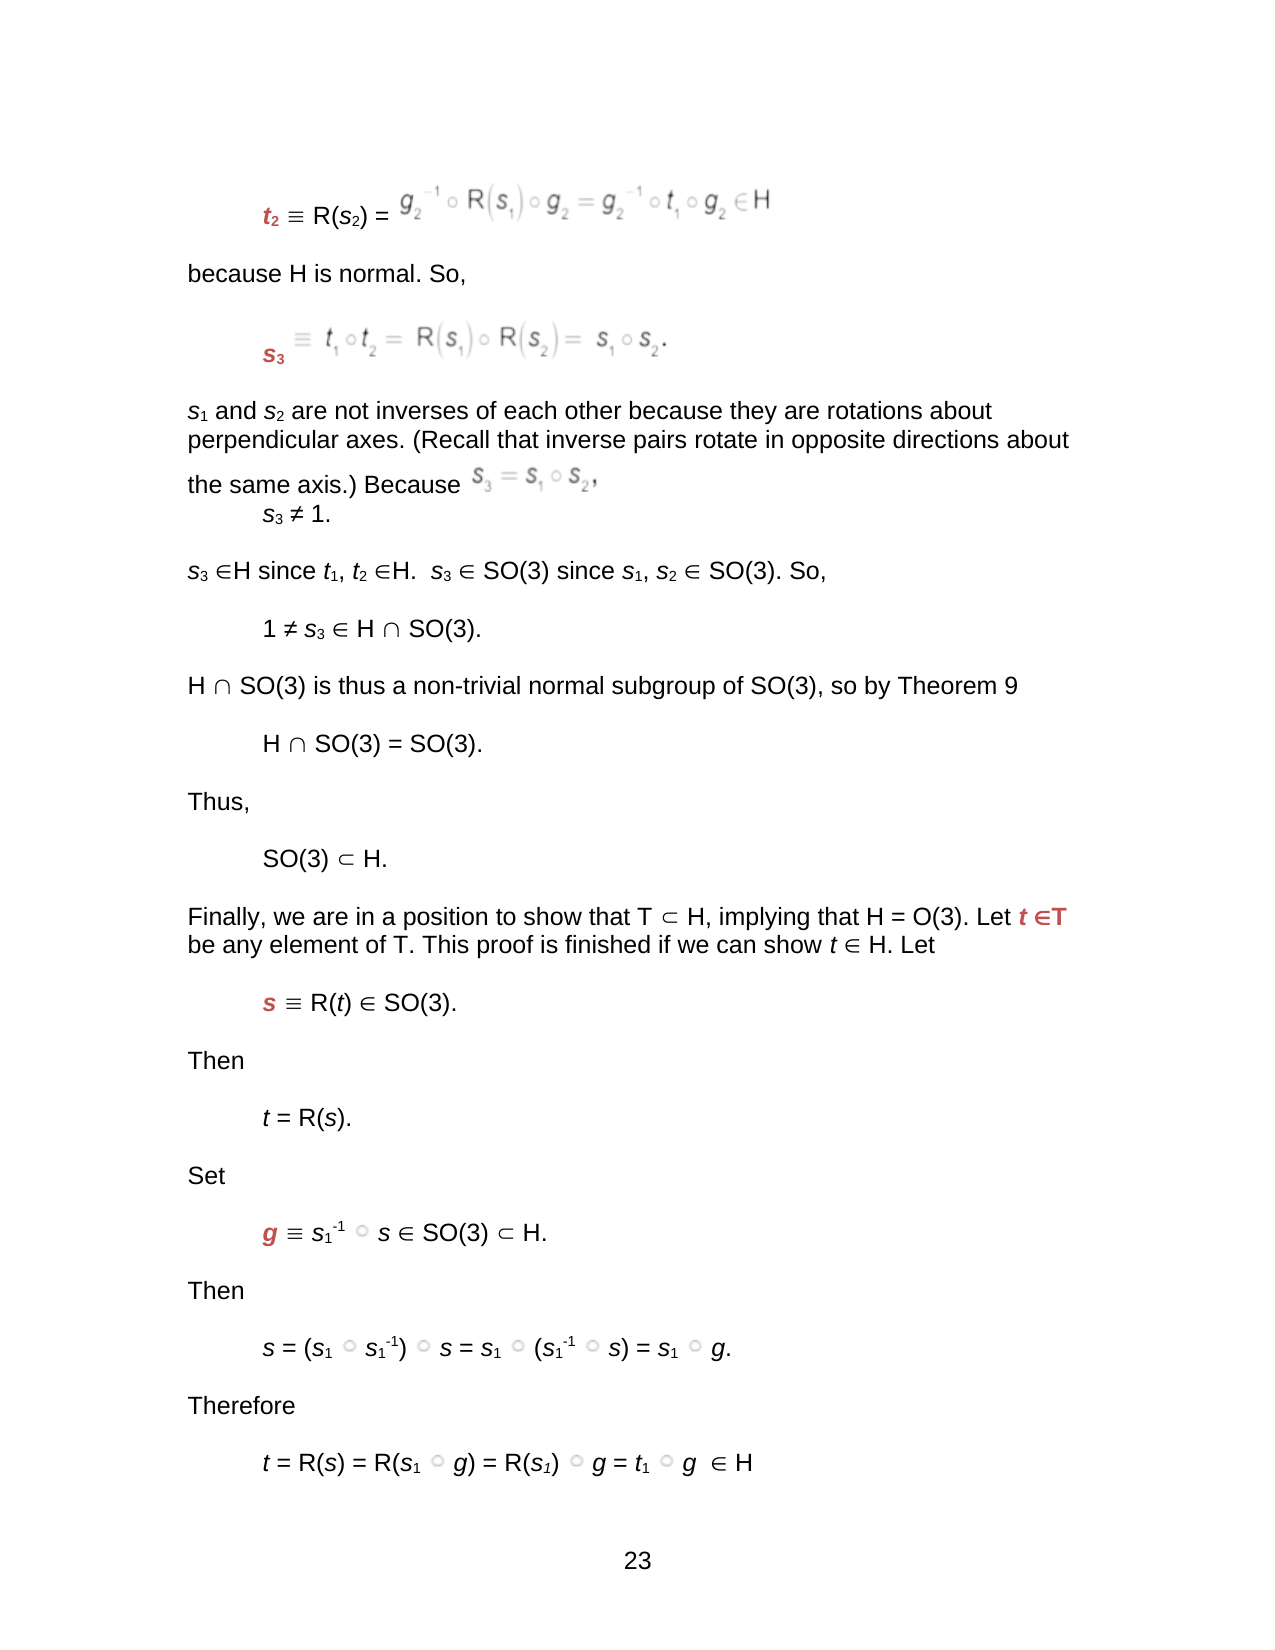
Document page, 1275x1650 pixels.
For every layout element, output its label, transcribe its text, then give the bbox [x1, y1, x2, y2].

text t2 R(s2) = [187, 179, 1087, 230]
text s3 ≠ 1. [187, 498, 1087, 527]
text Then [187, 1276, 1087, 1304]
text because H is normal. So, [187, 259, 1087, 287]
text t = R(s) = R(s1 g) = R(s1) g = t1 g H [187, 1448, 1087, 1477]
text Set [187, 1161, 1087, 1189]
text SO(3) H. [187, 844, 1087, 873]
text 1 ≠ s3 H SO(3). [187, 614, 1087, 642]
text s R(t) SO(3). [187, 988, 1087, 1017]
text g s1-1 s SO(3) H. [187, 1218, 1087, 1247]
text t = R(s). [187, 1103, 1087, 1132]
text H SO(3) is thus a non-trivial normal subgroup of SO(3), so by Theorem 9 [187, 671, 1087, 700]
text s3 [187, 316, 1087, 367]
text Finally, we are in a position to show that T H, implying that H = O(3). Let t T be any element of T. This proof is finished if we can show t H. Let [187, 902, 1087, 959]
text s3 H since t1, t2 H. s3 SO(3) since s1, s2 SO(3). So, [187, 556, 1087, 585]
text s = (s1 s1-1) s = s1 (s1-1 s) = s1 g. [187, 1333, 1087, 1362]
text H SO(3) = SO(3). [187, 729, 1087, 758]
text Then [187, 1046, 1087, 1074]
text Thus, [187, 786, 1087, 815]
text s1 and s2 are not inverses of each other because they are rotations about perpendicular axes. (Recall that inverse pairs rotate in opposite directions about the same axis.) Because [187, 396, 1087, 498]
text Therefore [187, 1391, 1087, 1419]
